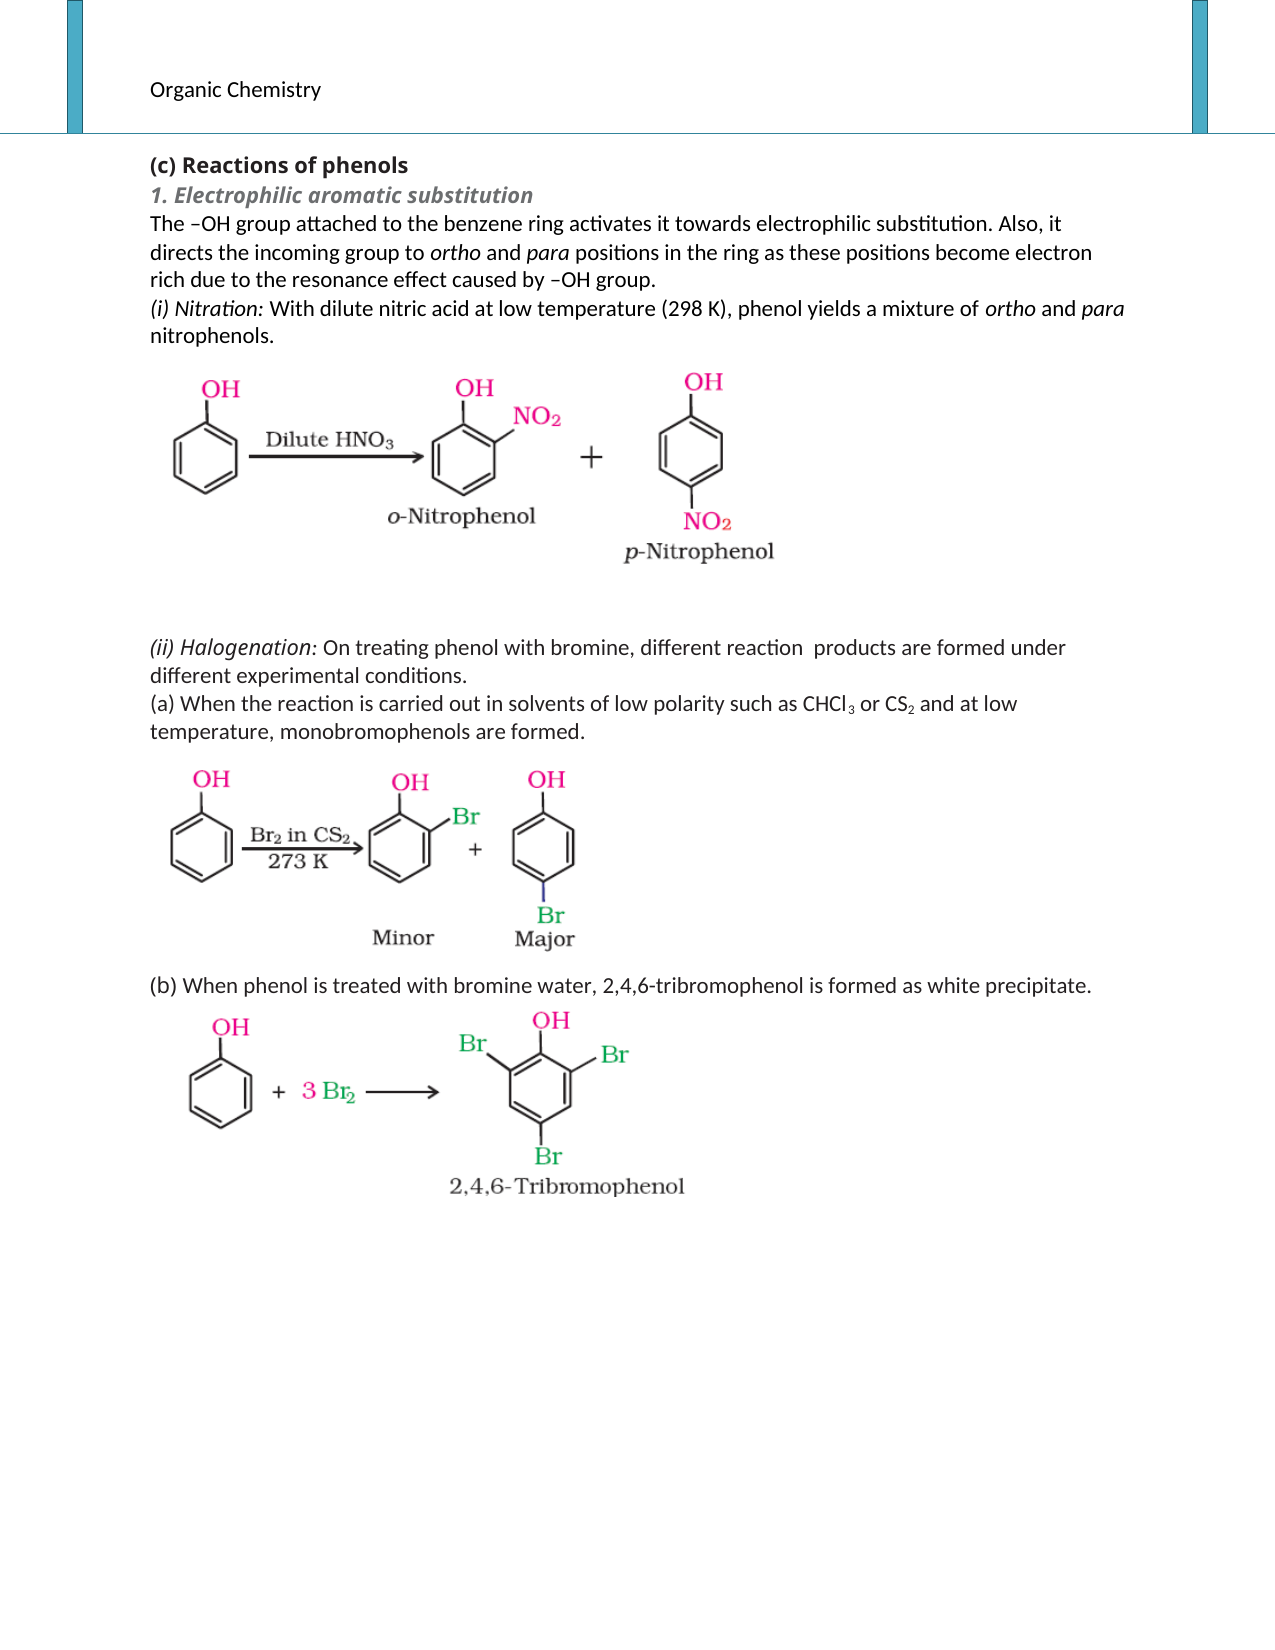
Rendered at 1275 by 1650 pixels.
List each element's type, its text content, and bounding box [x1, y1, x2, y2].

text 1. Electrophilic aromatic substitution [150, 180, 1125, 209]
text (i) Nitration: With dilute nitric acid at low temperature (298 K), phenol yields a mixture of ortho and para nitrophenols. [150, 294, 1125, 350]
text (c) Reactions of phenols [150, 150, 1125, 180]
text (a) When the reaction is carried out in solvents of low polarity such as CHCl3 or CS2 and at low temperature, monobromophenols are formed. [150, 689, 1125, 970]
text (b) When phenol is treated with bromine water, 2,4,6-tribromophenol is formed as white precipitate. [150, 970, 1125, 1252]
text (ii) Halogenation: On treating phenol with bromine, different reaction products are formed under different experimental conditions. [150, 632, 1125, 689]
text The –OH group attached to the benzene ring activates it towards electrophilic substitution. Also, it directs the incoming group to ortho and para positions in the ring as these positions become electron rich due to the resonance effect caused by –OH group. [150, 209, 1125, 294]
